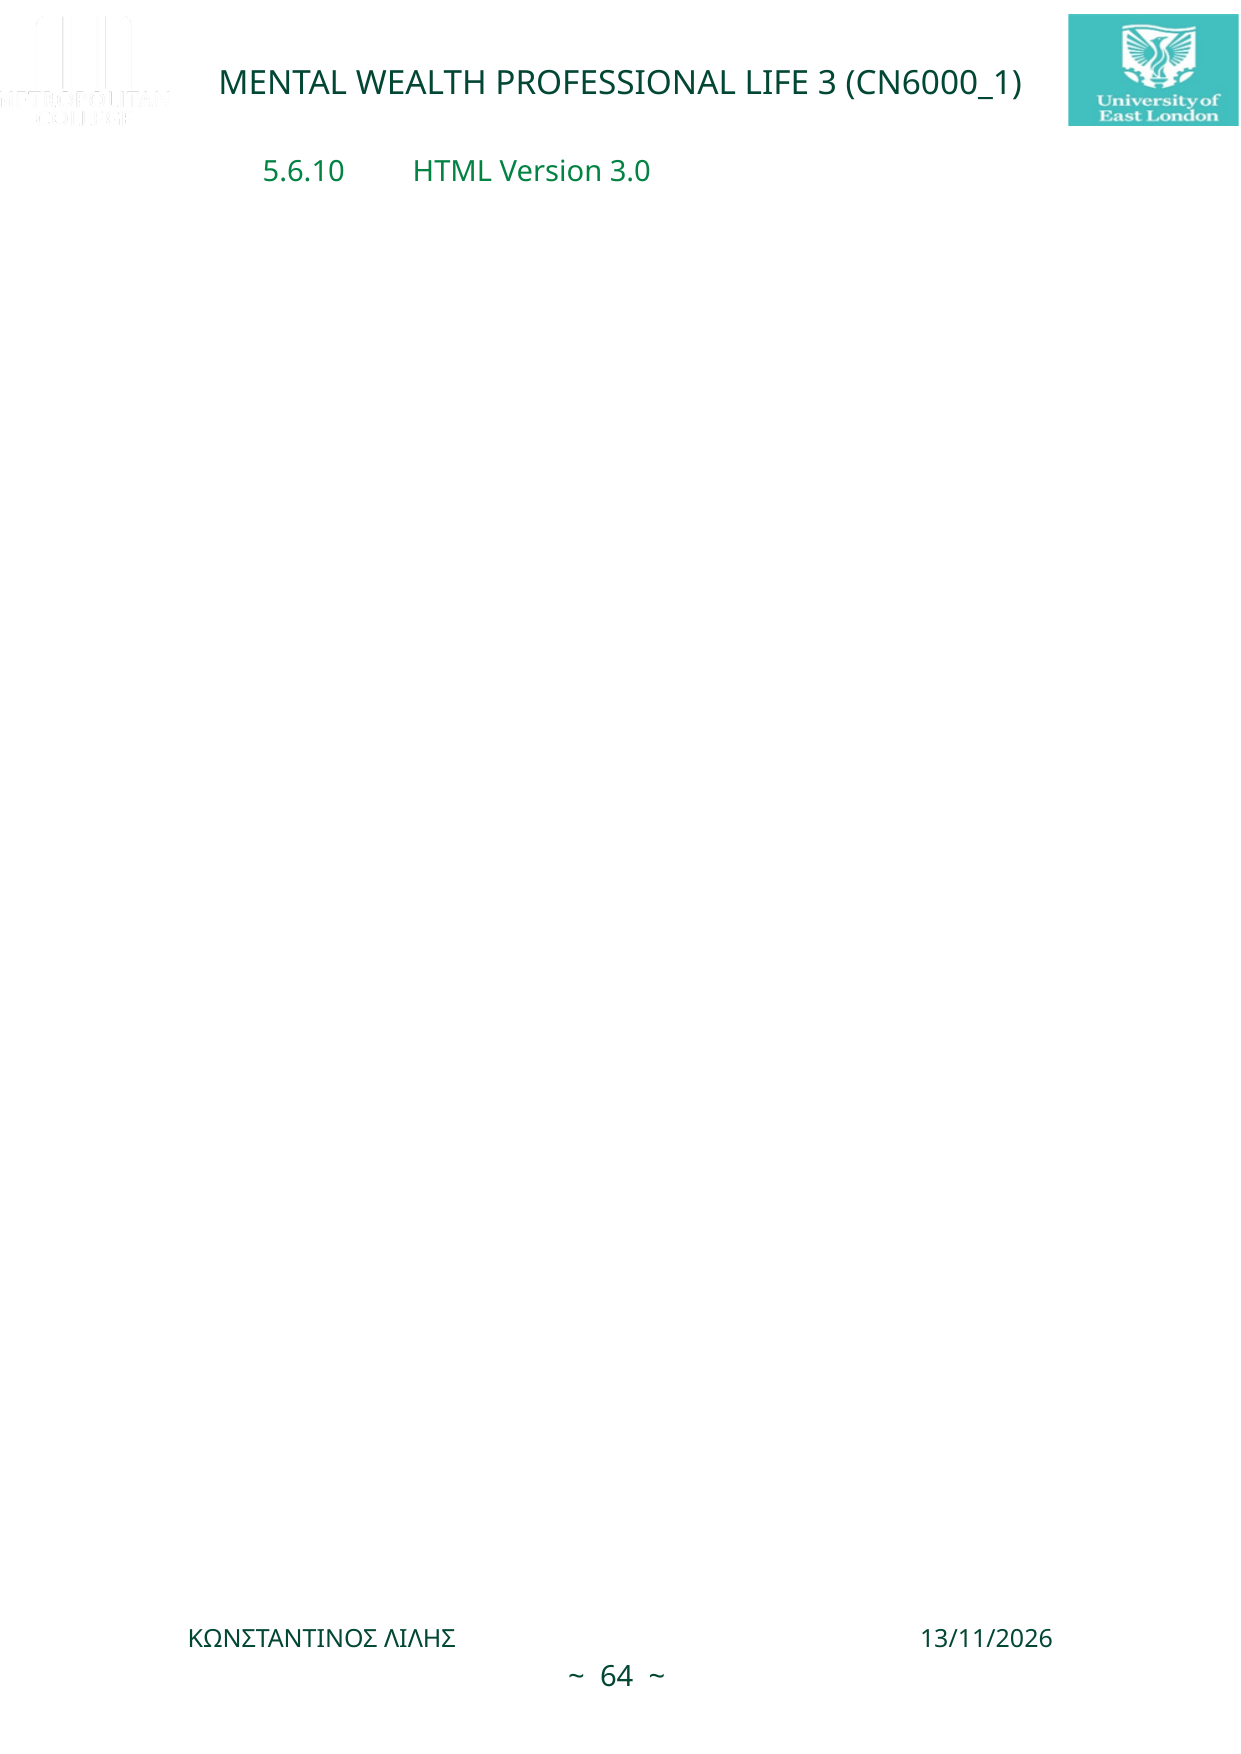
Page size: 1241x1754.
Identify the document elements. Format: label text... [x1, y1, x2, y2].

picture [0, 13, 171, 126]
subtitle HTML Version 3.0 [262, 150, 1053, 190]
picture [1066, 14, 1238, 124]
